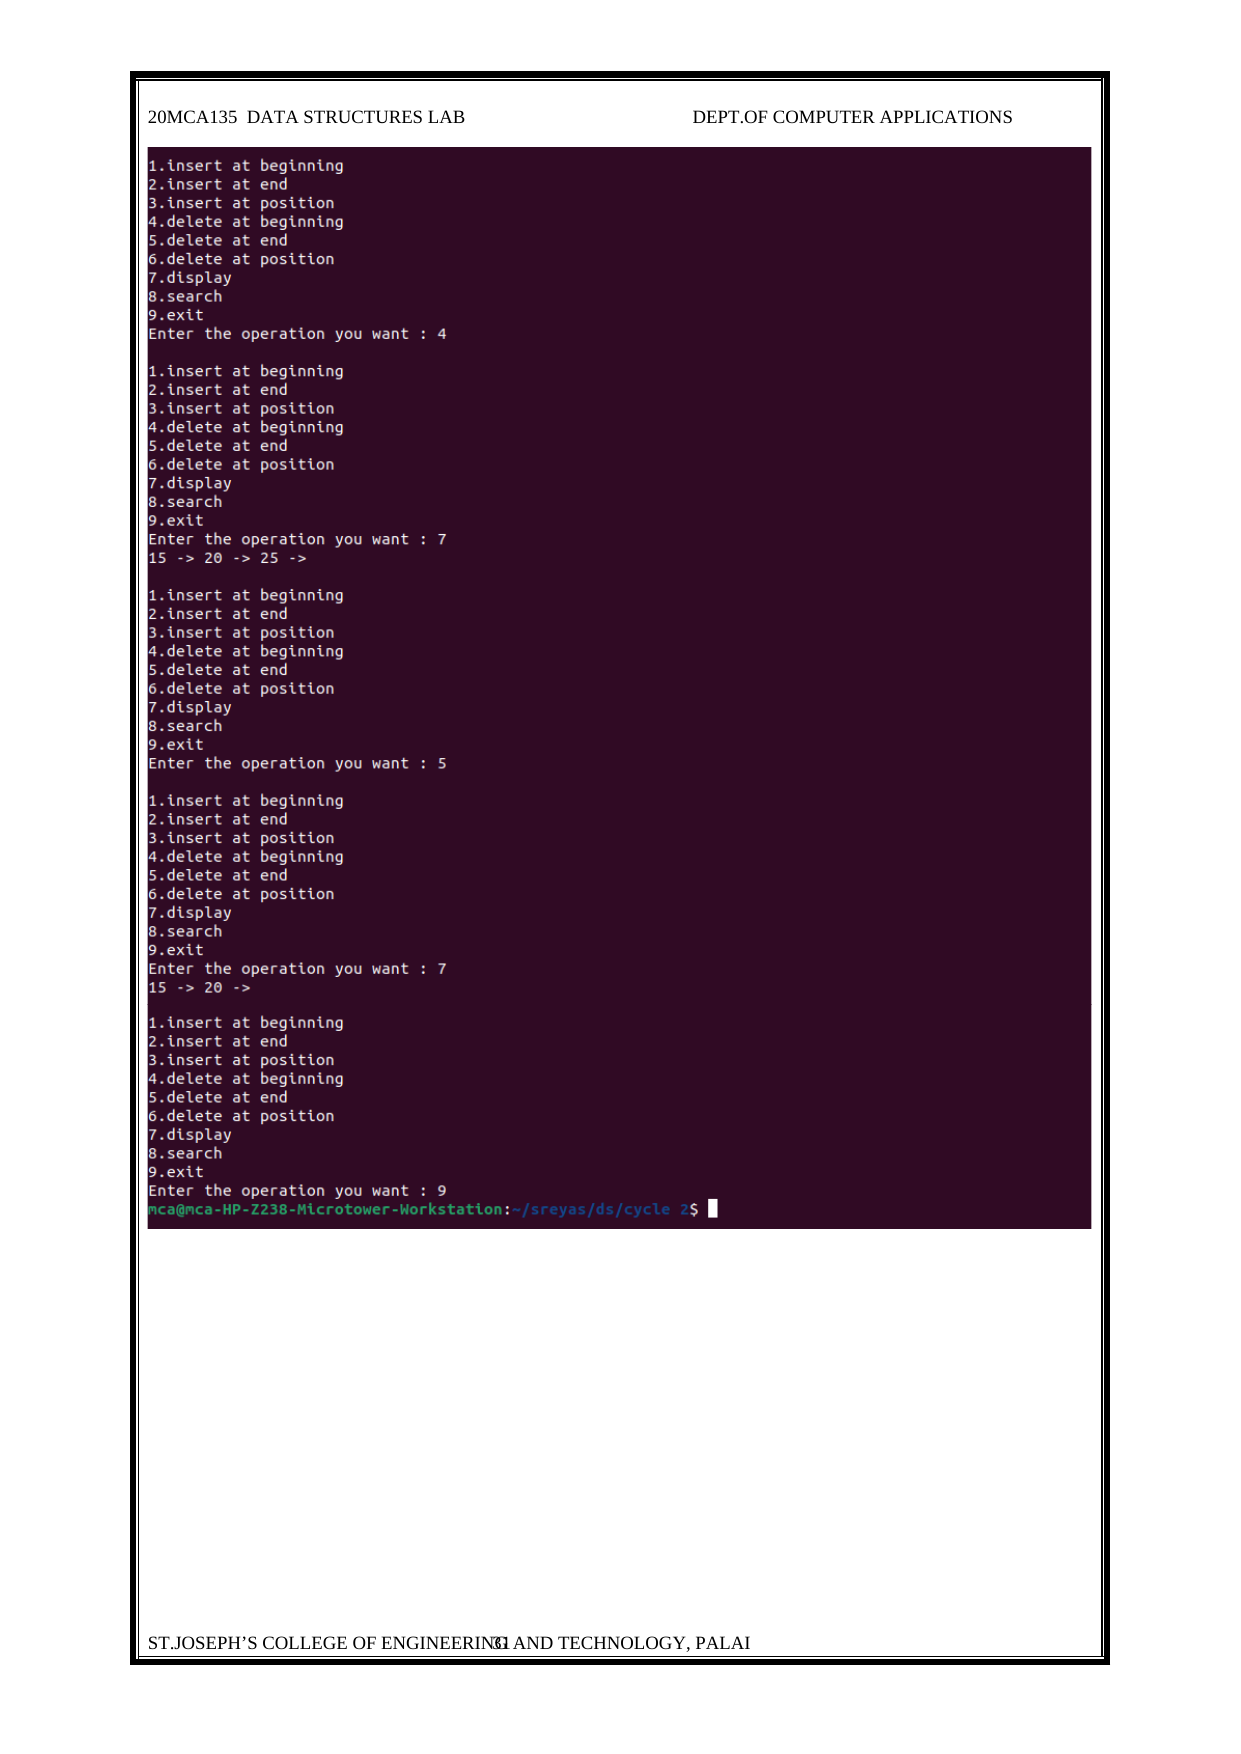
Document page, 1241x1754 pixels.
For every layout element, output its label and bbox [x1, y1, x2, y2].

picture [147, 147, 1092, 1229]
